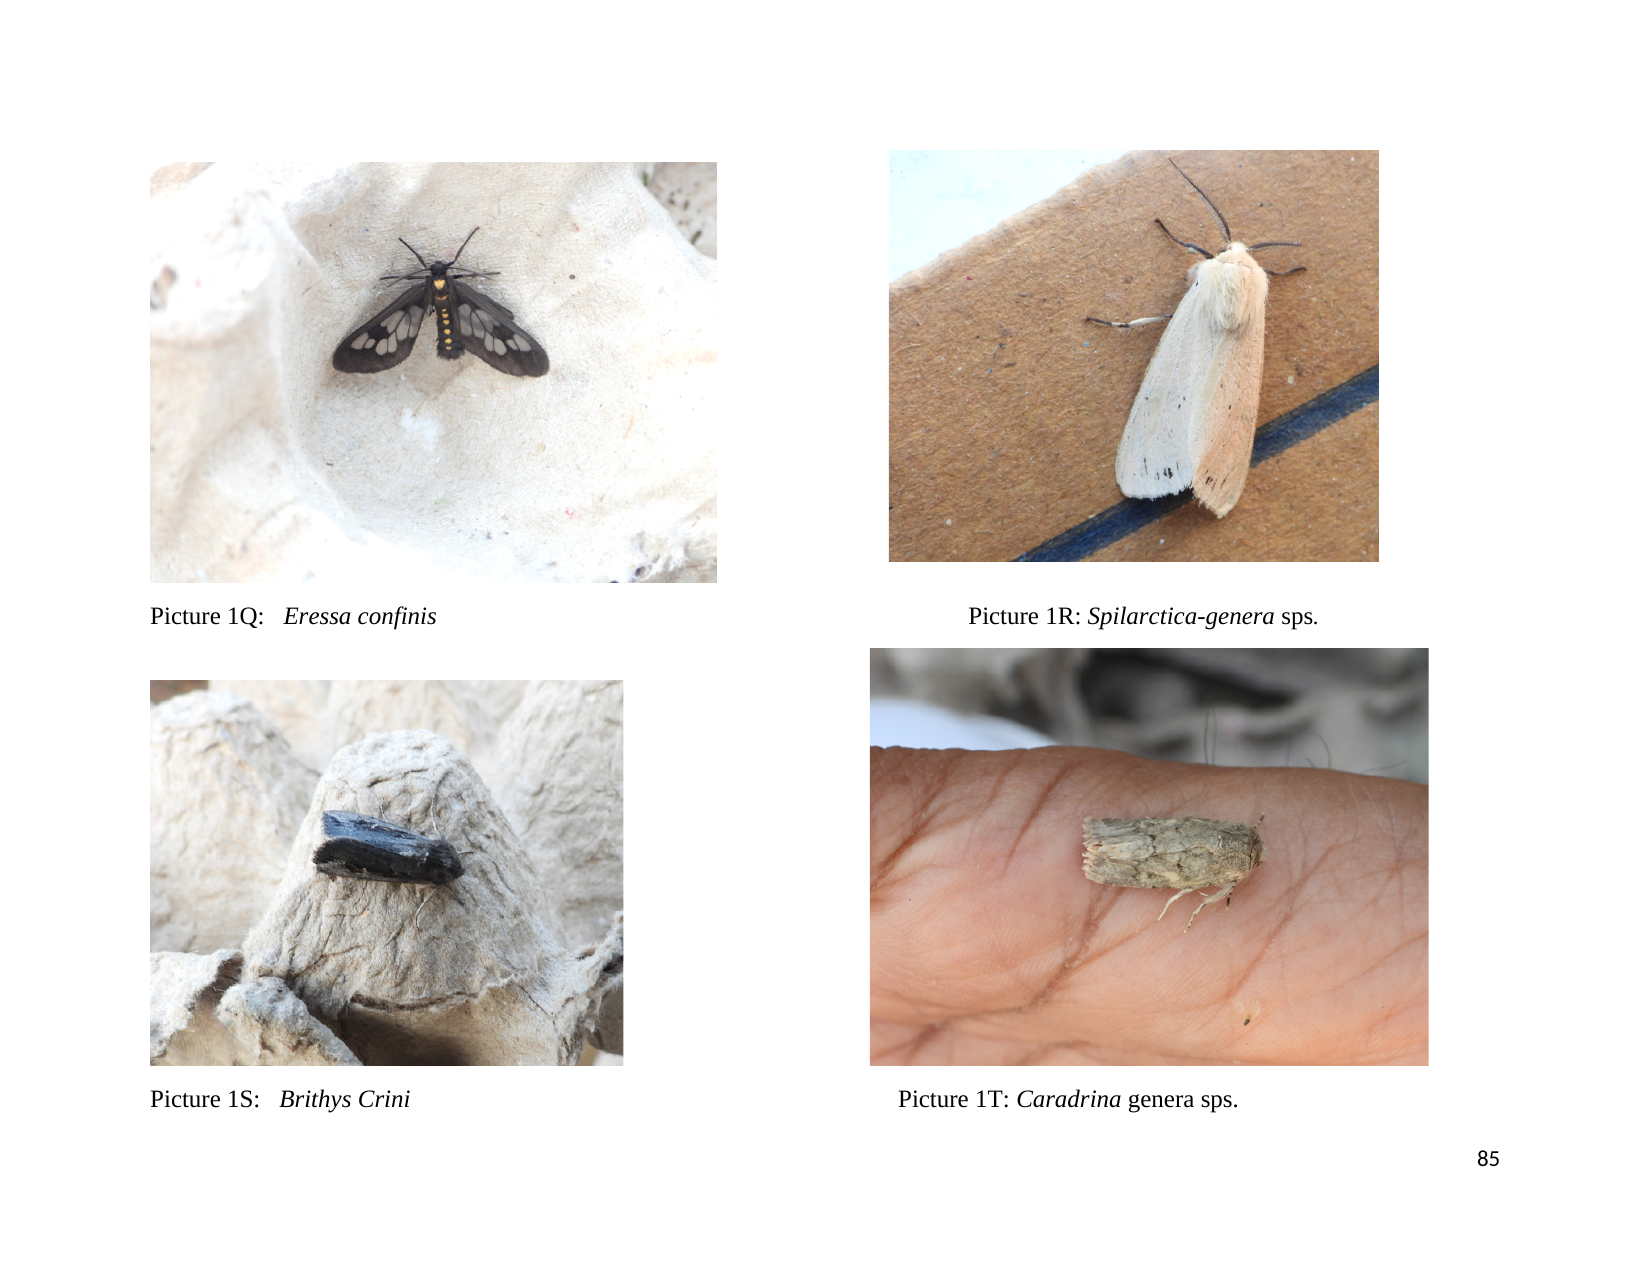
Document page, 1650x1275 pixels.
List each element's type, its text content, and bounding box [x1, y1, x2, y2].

text Picture 1S: Brithys Crini Picture 1T: Caradrina genera sps. [150, 1084, 1500, 1113]
picture [888, 150, 1379, 562]
text Picture 1Q: Eressa confinis Picture 1R: Spilarctica-genera sps. [150, 601, 1500, 630]
picture [150, 680, 624, 1066]
picture [869, 648, 1429, 1066]
picture [150, 162, 717, 583]
